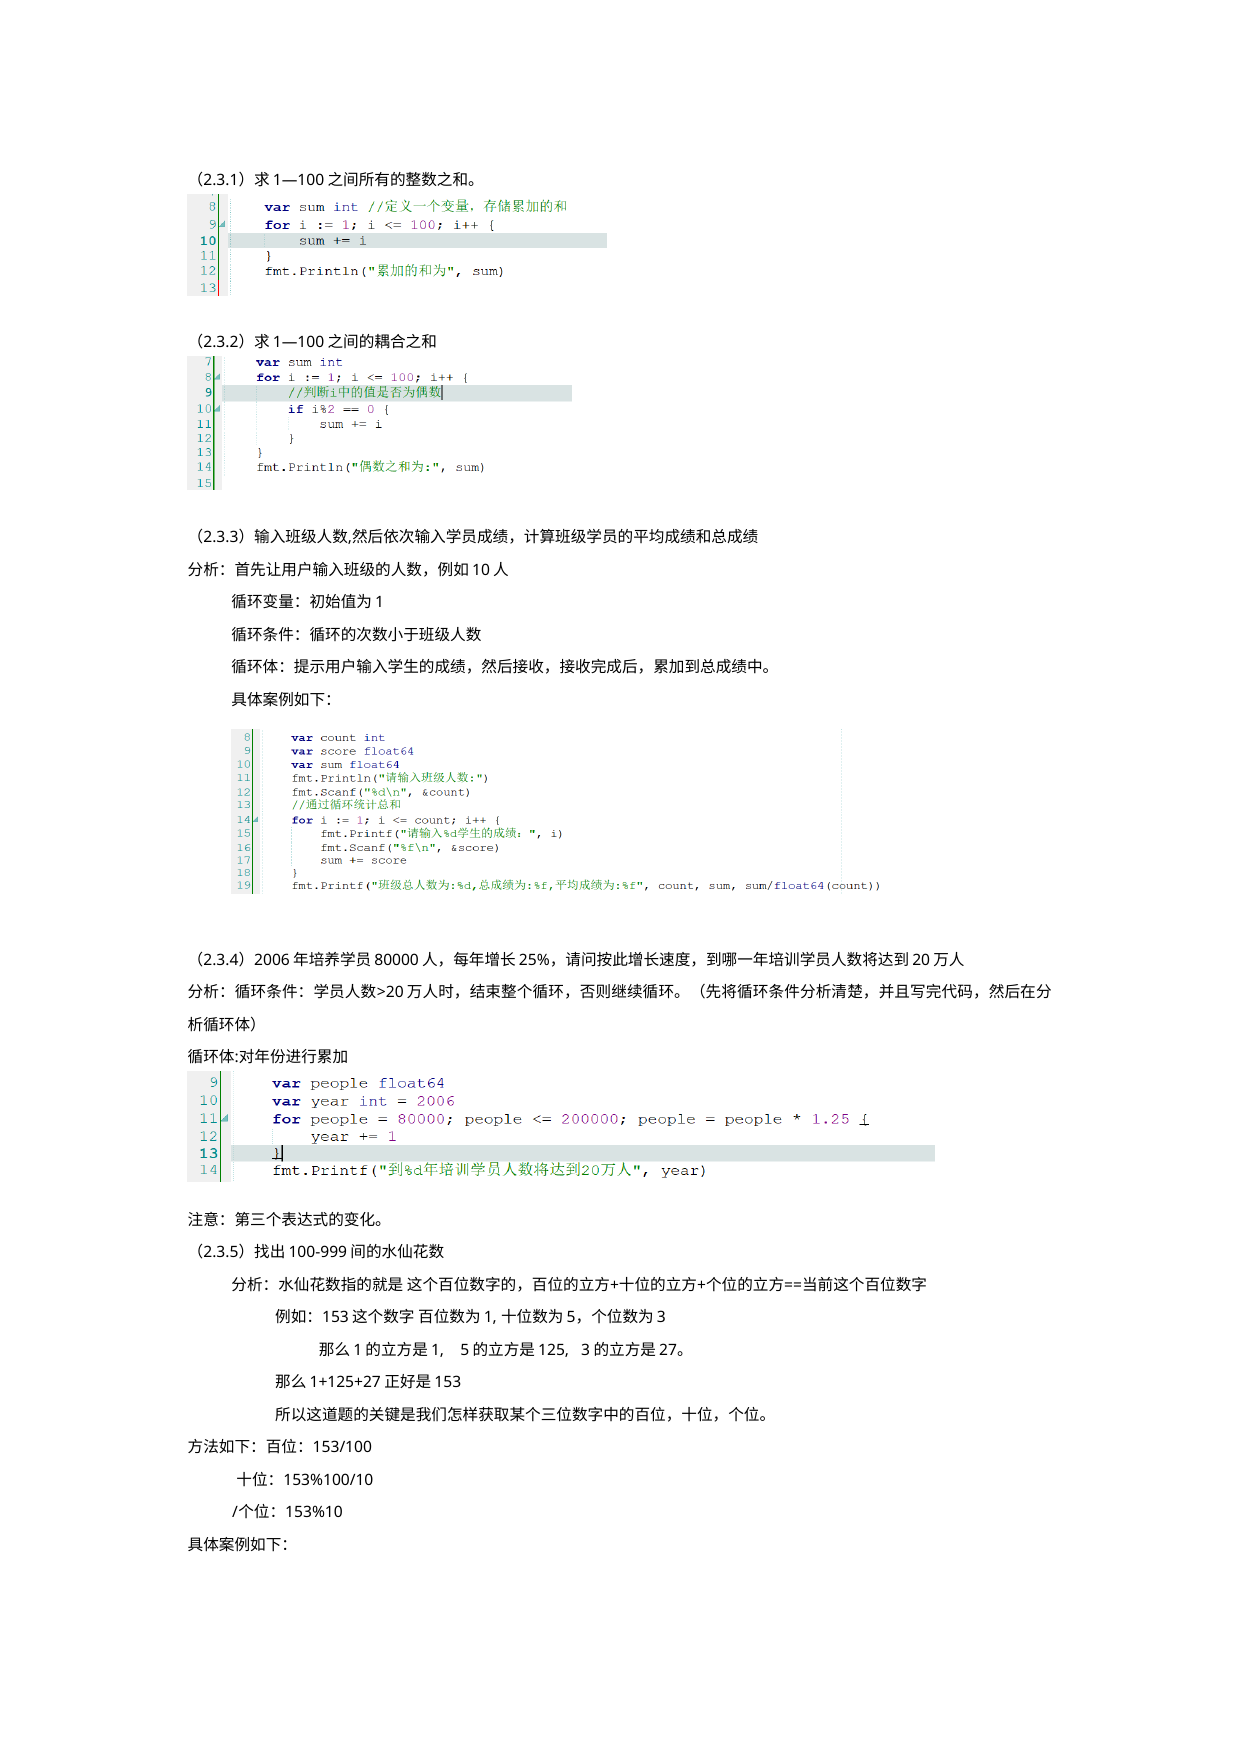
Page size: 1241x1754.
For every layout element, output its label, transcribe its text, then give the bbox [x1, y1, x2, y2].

text 循环条件：循环的次数小于班级人数 [187, 617, 1053, 649]
picture [187, 194, 607, 296]
text 循环变量：初始值为1 [187, 584, 1053, 617]
text （2.3.4）2006年培养学员80000人，每年增长25%，请问按此增长速度，到哪一年培训学员人数将达到20万人 [187, 942, 1053, 974]
text 十位：153%100/10 [187, 1462, 1053, 1494]
text （2.3.5）找出100-999间的水仙花数 [187, 1234, 1053, 1267]
picture [187, 356, 572, 490]
text 那么1+125+27正好是153 [187, 1364, 1053, 1397]
picture [231, 729, 882, 894]
text 分析：循环条件：学员人数>20万人时，结束整个循环，否则继续循环。（先将循环条件分析清楚，并且写完代码，然后在分析循环体） [187, 974, 1053, 1039]
text 方法如下：百位：153/100 [187, 1429, 1053, 1462]
picture [187, 1071, 935, 1182]
text 分析：首先让用户输入班级的人数，例如10人 [187, 552, 1053, 584]
text 所以这道题的关键是我们怎样获取某个三位数字中的百位，十位，个位。 [187, 1397, 1053, 1429]
text 循环体：提示用户输入学生的成绩，然后接收，接收完成后，累加到总成绩中。 [187, 649, 1053, 682]
text （2.3.3）输入班级人数,然后依次输入学员成绩，计算班级学员的平均成绩和总成绩 [187, 519, 1053, 552]
text （2.3.2）求1—100之间的耦合之和 [187, 324, 1053, 357]
text 具体案例如下： [187, 1527, 1053, 1559]
text 具体案例如下： [187, 682, 1053, 714]
text （2.3.1）求1—100之间所有的整数之和。 [187, 162, 1053, 194]
text 注意：第三个表达式的变化。 [187, 1202, 1053, 1234]
text 循环体:对年份进行累加 [187, 1039, 1053, 1072]
text /个位：153%10 [187, 1494, 1053, 1527]
text 例如：153这个数字 百位数为1, 十位数为5，个位数为3 [187, 1299, 1053, 1332]
text 那么1的立方是1, 5的立方是125, 3的立方是27。 [187, 1332, 1053, 1364]
text 分析：水仙花数指的就是 这个百位数字的，百位的立方+十位的立方+个位的立方==当前这个百位数字 [187, 1267, 1053, 1299]
